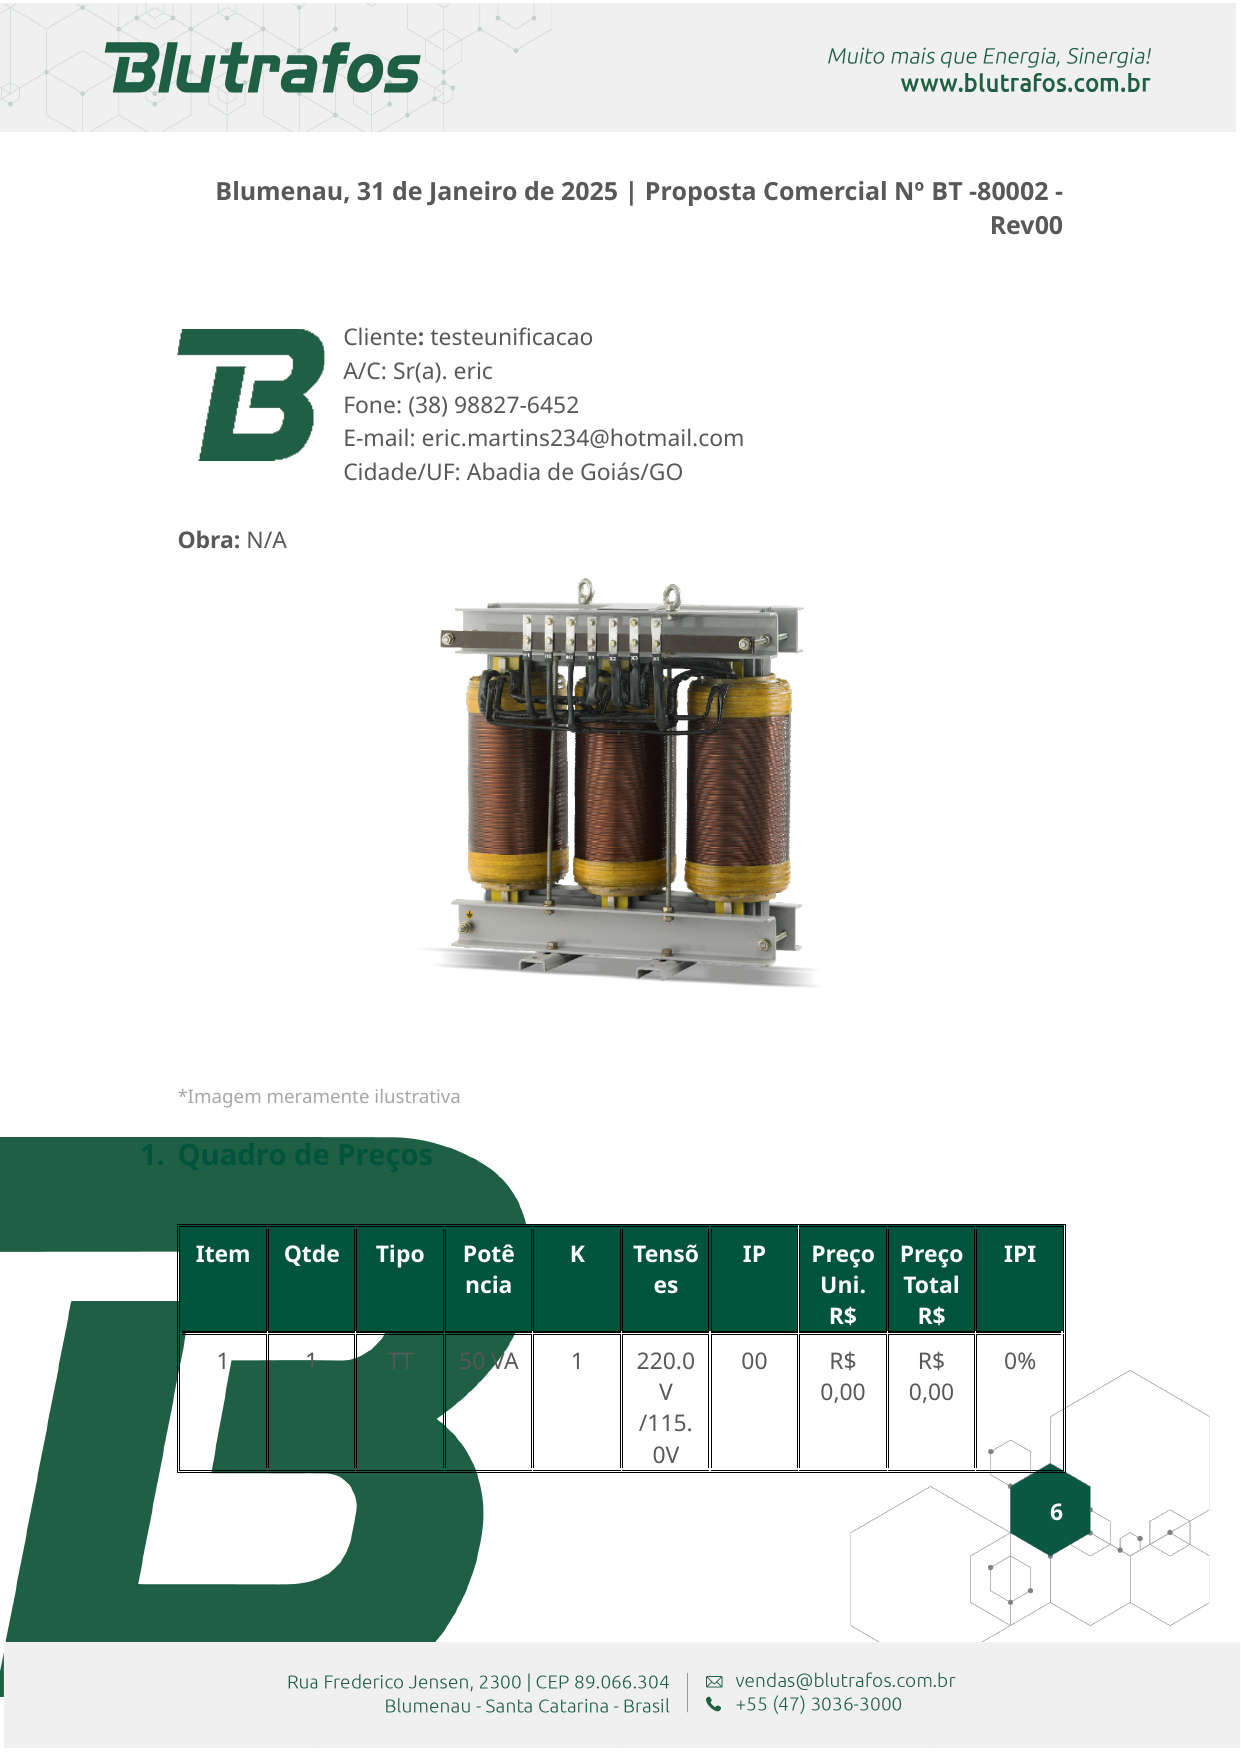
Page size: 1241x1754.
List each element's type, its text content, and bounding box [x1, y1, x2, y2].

picture [850, 1370, 1065, 1472]
table_cell TT [356, 1335, 444, 1470]
table_cell R$ 0,00 [887, 1331, 976, 1470]
table_cell 0% [976, 1331, 1063, 1470]
table_header Tipo [356, 1227, 444, 1331]
table_cell R$ 0,00 [799, 1335, 887, 1470]
table_header Preço Total R$ [887, 1225, 976, 1331]
table_cell 220.0V /115.0V [621, 1331, 710, 1470]
picture [177, 329, 325, 461]
table_header IPI [976, 1227, 1063, 1331]
table_header Item [180, 1227, 267, 1331]
picture [0, 1137, 1241, 1748]
table_cell 1 [533, 1335, 621, 1470]
text *Imagem meramente ilustrativa [177, 1083, 1063, 1109]
table_cell 50 VA [444, 1331, 533, 1470]
table_header K [533, 1227, 621, 1331]
table_cell 00 [710, 1335, 798, 1470]
picture [410, 578, 830, 991]
table_header Qtde [267, 1225, 356, 1331]
table_cell 1 [180, 1331, 267, 1470]
picture [0, 3, 1236, 132]
table_header IP [710, 1227, 798, 1331]
table_header Preço Uni. R$ [799, 1227, 887, 1331]
table_header Tensões [621, 1225, 710, 1331]
subtitle Quadro de Preços [140, 1134, 1063, 1174]
picture [178, 1225, 530, 1472]
table_header Potência [444, 1225, 533, 1331]
table_cell 1 [267, 1331, 356, 1470]
